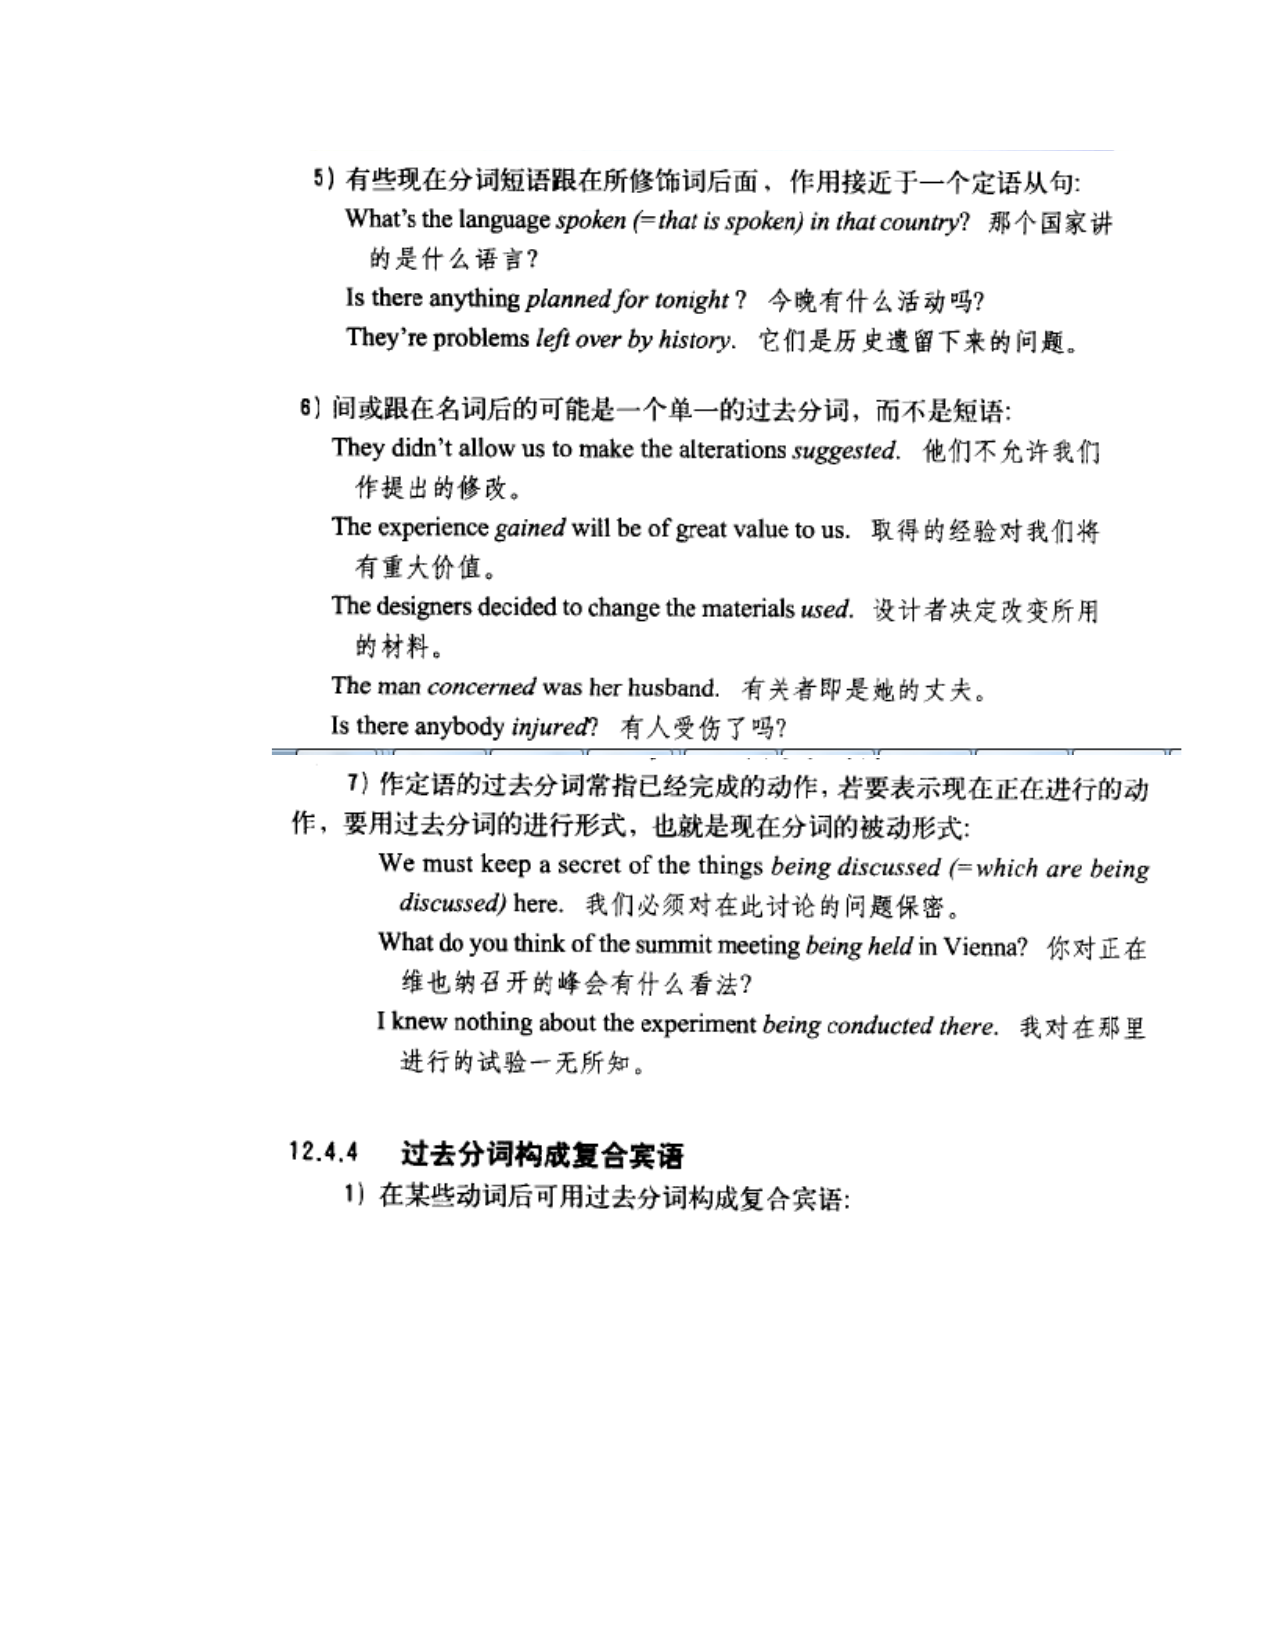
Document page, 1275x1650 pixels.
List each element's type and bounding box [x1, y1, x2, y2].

picture [271, 758, 1239, 1090]
picture [271, 150, 1155, 391]
picture [271, 394, 1182, 755]
picture [271, 1126, 885, 1223]
